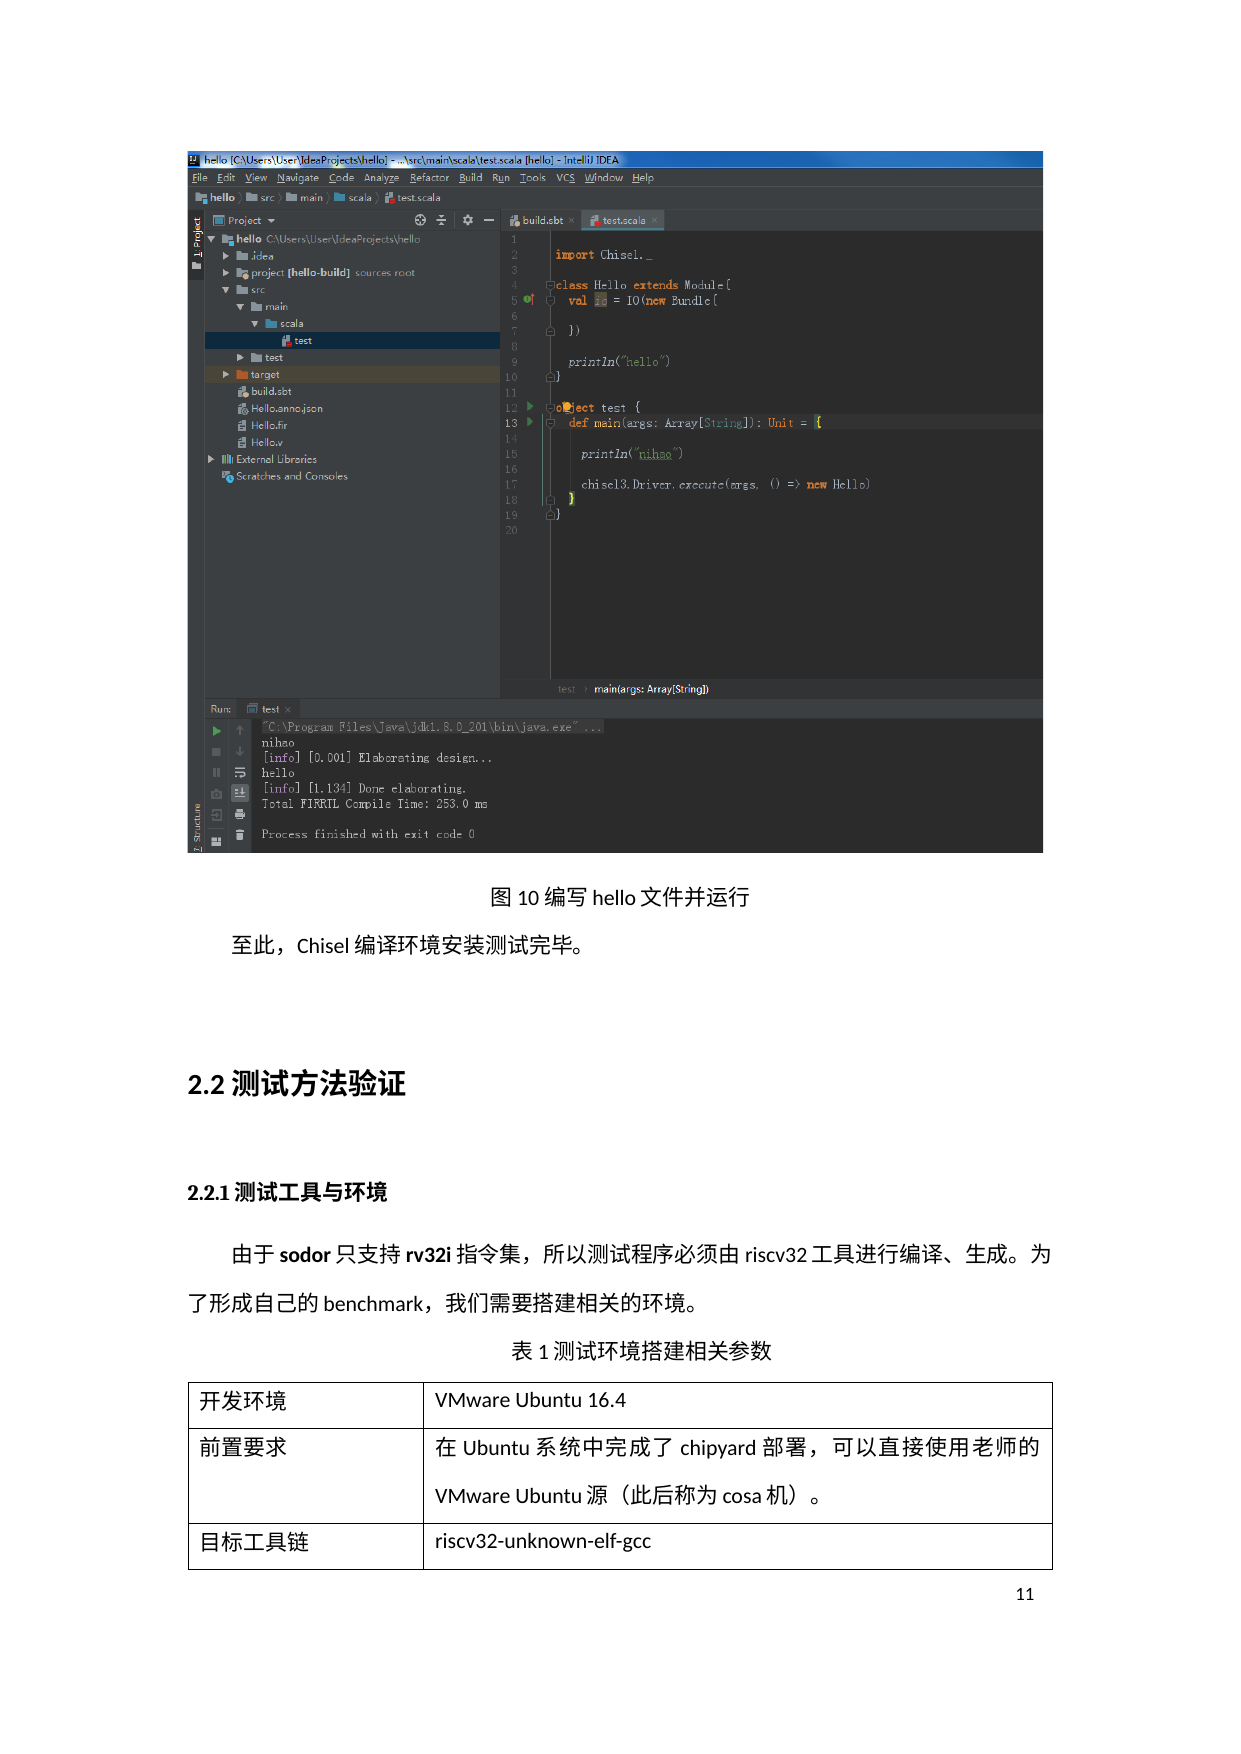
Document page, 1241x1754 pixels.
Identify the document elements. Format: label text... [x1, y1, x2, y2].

table_header 开发环境 [189, 1383, 423, 1428]
table_cell riscv32-unknown-elf-gcc [424, 1524, 1052, 1569]
table_cell 在Ubuntu系统中完成了chipyard部署，可以直接使用老师的VMware Ubuntu源（此后称为cosa机）。 [424, 1429, 1052, 1523]
text 图10 编写hello文件并运行 [187, 879, 1053, 912]
picture [187, 151, 1044, 853]
table_cell 前置要求 [189, 1429, 423, 1523]
subtitle 2.2.1 测试工具与环境 [187, 1174, 1053, 1207]
text 由于sodor只支持rv32i指令集，所以测试程序必须由riscv32工具进行编译、生成。为了形成自己的benchmark，我们需要搭建相关的环境。 [187, 1237, 1053, 1318]
subtitle 2.2 测试方法验证 [187, 1049, 1053, 1114]
text 至此，Chisel编译环境安装测试完毕。 [187, 928, 1053, 960]
text 表1 测试环境搭建相关参数 [187, 1334, 1053, 1366]
table_cell 目标工具链 [189, 1524, 423, 1569]
table_header VMware Ubuntu 16.4 [424, 1383, 1052, 1428]
